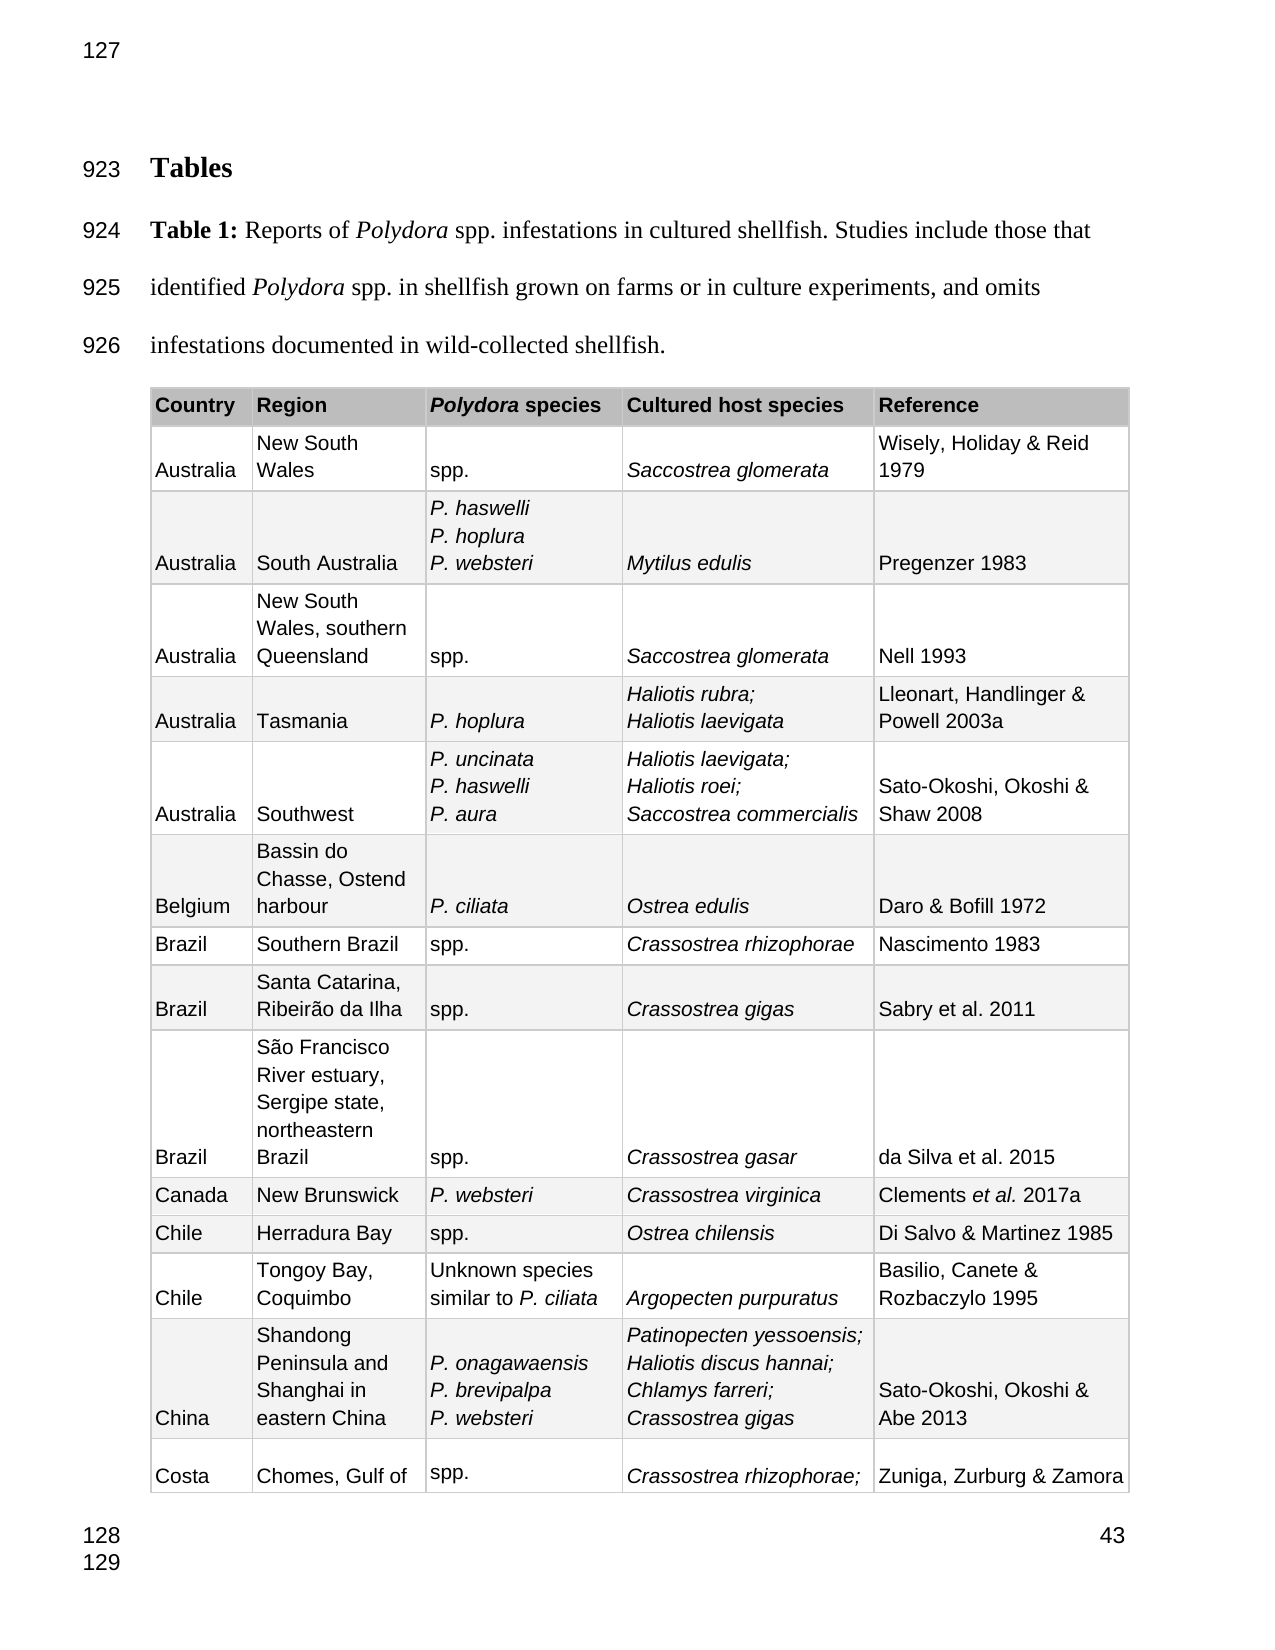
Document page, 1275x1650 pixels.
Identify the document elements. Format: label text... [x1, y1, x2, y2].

table_header Country [152, 389, 252, 425]
table_cell Southern Brazil [253, 928, 425, 964]
table_cell China [152, 1319, 252, 1438]
table_cell Chile [152, 1254, 252, 1317]
table_cell Saccostrea glomerata [623, 427, 873, 490]
table_cell South Australia [253, 492, 425, 583]
table_cell Di Salvo & Martinez 1985 [875, 1216, 1128, 1252]
table_cell Santa Catarina, Ribeirão da Ilha [253, 966, 425, 1029]
table_cell P. haswelli P. hoplura P. websteri [427, 492, 622, 583]
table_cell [253, 1439, 425, 1492]
table_cell da Silva et al. 2015 [875, 1031, 1128, 1177]
table_cell spp. [427, 1439, 622, 1492]
table_cell Basilio, Canete & Rozbaczylo 1995 [875, 1254, 1128, 1317]
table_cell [623, 1439, 873, 1492]
table_cell Tasmania [253, 677, 425, 741]
table_cell Australia [152, 427, 252, 490]
table_cell Belgium [152, 835, 252, 926]
table_cell Nascimento 1983 [875, 928, 1128, 964]
table_cell Brazil [152, 928, 252, 964]
table_cell New South Wales [253, 427, 425, 490]
table_cell Crassostrea gasar [623, 1031, 873, 1177]
table_cell Canada [152, 1178, 252, 1214]
table_cell Unknown species similar to P. ciliata [427, 1254, 622, 1317]
table_cell P. ciliata [427, 835, 622, 926]
table_cell P. uncinata P. haswelli P. aura [427, 742, 622, 833]
table_cell Australia [152, 492, 252, 583]
table_cell Daro & Bofill 1972 [875, 835, 1128, 926]
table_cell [875, 1439, 1128, 1492]
table_cell Sabry et al. 2011 [875, 966, 1128, 1029]
table_cell Wisely, Holiday & Reid 1979 [875, 427, 1128, 490]
table_cell Herradura Bay [253, 1216, 425, 1252]
table_header Polydora species [427, 389, 622, 425]
table_cell Australia [152, 585, 252, 676]
table_cell Crassostrea gigas [623, 966, 873, 1029]
table_cell Brazil [152, 1031, 252, 1177]
table_cell Brazil [152, 966, 252, 1029]
table_cell New Brunswick [253, 1178, 425, 1214]
table_cell Chile [152, 1216, 252, 1252]
table_cell spp. [427, 1031, 622, 1177]
table_cell Shandong Peninsula and Shanghai in eastern China [253, 1319, 425, 1438]
table_cell Haliotis laevigata; Haliotis roei; Saccostrea commercialis [623, 742, 873, 833]
text Tables [150, 150, 1125, 183]
table_cell Bassin do Chasse, Ostend harbour [253, 835, 425, 926]
table_cell Southwest [253, 742, 425, 833]
table_cell Saccostrea glomerata [623, 585, 873, 676]
table_cell spp. [427, 585, 622, 676]
table_cell New South Wales, southern Queensland [253, 585, 425, 676]
table_cell Costa Rica [152, 1439, 252, 1492]
table_cell Lleonart, Handlinger & Powell 2003a [875, 677, 1128, 741]
table_cell São Francisco River estuary, Sergipe state, northeastern Brazil [253, 1031, 425, 1177]
text Table 1: Reports of Polydora spp. infestations in cultured shellfish. Studies include those that identified Polydora spp. in shellfish grown on farms or in culture experiments, and omits infestations documented in wild-collected shellfish. [150, 215, 1125, 358]
table_cell Argopecten purpuratus [623, 1254, 873, 1317]
table_cell P. onagawaensis P. brevipalpa P. websteri [427, 1319, 622, 1438]
table_cell Australia [152, 677, 252, 741]
table_cell Nell 1993 [875, 585, 1128, 676]
table_cell Patinopecten yessoensis; Haliotis discus hannai; Chlamys farreri; Crassostrea gigas [623, 1319, 873, 1438]
table_cell Sato-Okoshi, Okoshi & Abe 2013 [875, 1319, 1128, 1438]
table_header Region [253, 389, 425, 425]
table_cell spp. [427, 1216, 622, 1252]
table_cell P. websteri [427, 1178, 622, 1214]
table_cell Pregenzer 1983 [875, 492, 1128, 583]
table_header Cultured host species [623, 389, 873, 425]
table_cell Tongoy Bay, Coquimbo [253, 1254, 425, 1317]
table_cell spp. [427, 966, 622, 1029]
table_cell Ostrea edulis [623, 835, 873, 926]
table_cell Australia [152, 742, 252, 833]
table_cell Sato-Okoshi, Okoshi & Shaw 2008 [875, 742, 1128, 833]
table_cell Clements et al. 2017a [875, 1178, 1128, 1214]
table_cell Haliotis rubra; Haliotis laevigata [623, 677, 873, 741]
table_cell P. hoplura [427, 677, 622, 741]
table_header Reference [875, 389, 1128, 425]
table_cell Mytilus edulis [623, 492, 873, 583]
table_cell Crassostrea virginica [623, 1178, 873, 1214]
table_cell Ostrea chilensis [623, 1216, 873, 1252]
table_cell spp. [427, 427, 622, 490]
table_cell Crassostrea rhizophorae [623, 928, 873, 964]
table_cell spp. [427, 928, 622, 964]
